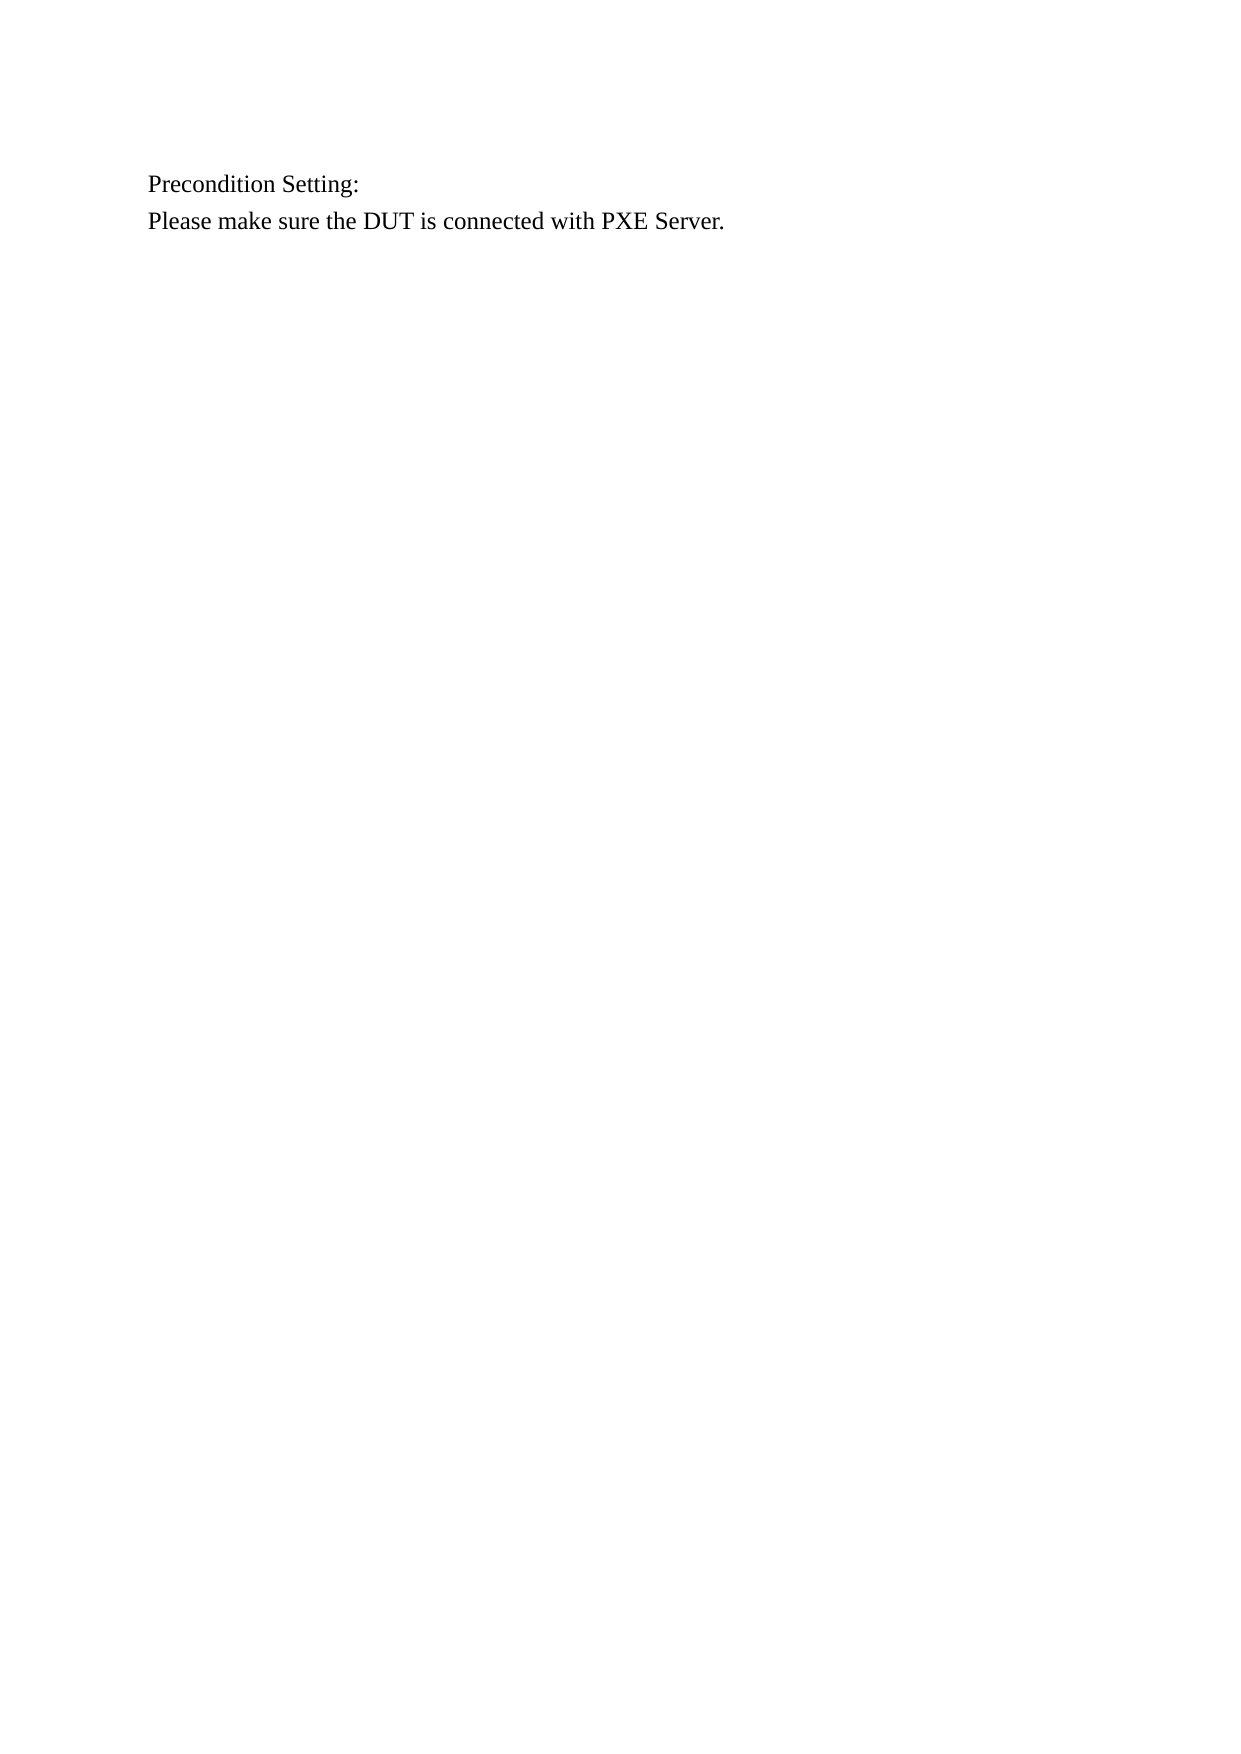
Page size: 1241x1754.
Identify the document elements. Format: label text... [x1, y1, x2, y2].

text Precondition Setting: [148, 164, 1093, 202]
text Please make sure the DUT is connected with PXE Server. [148, 202, 1093, 239]
